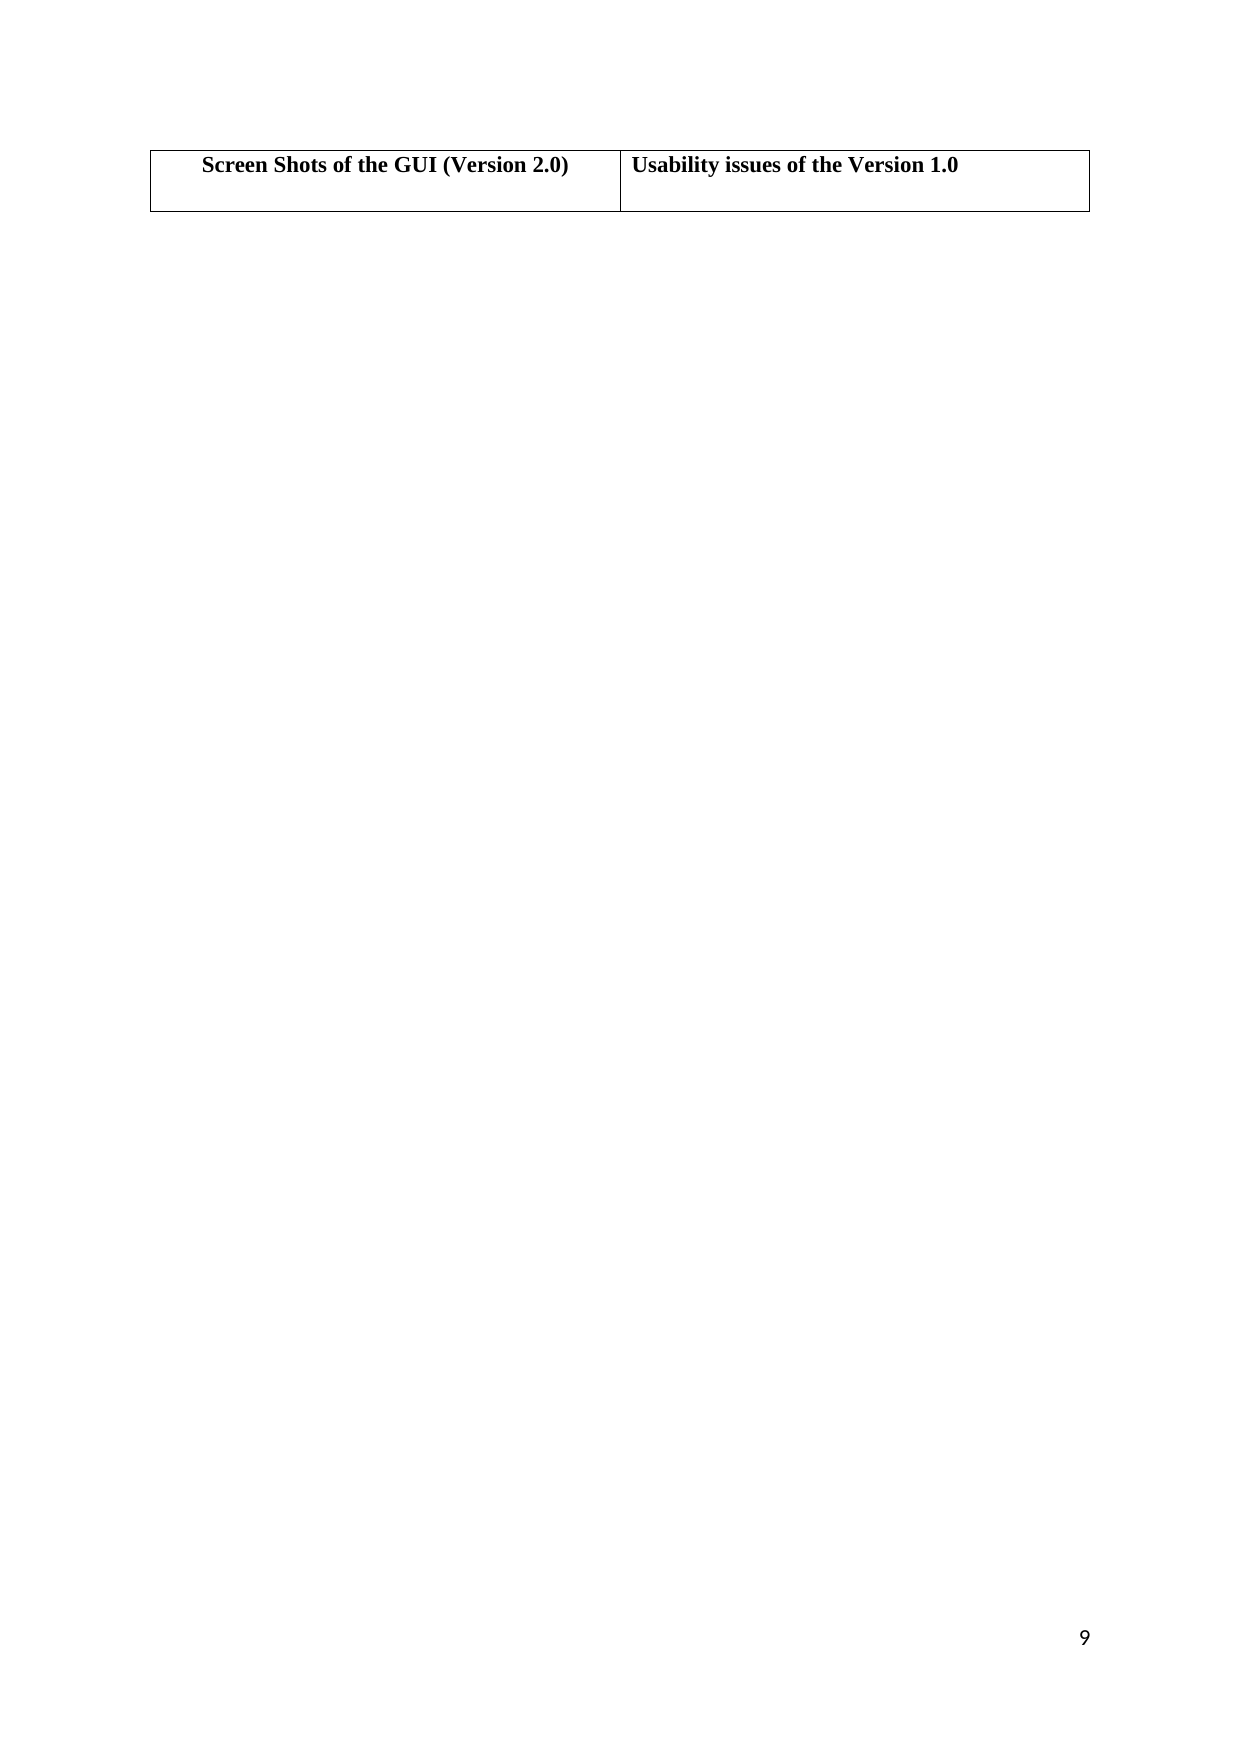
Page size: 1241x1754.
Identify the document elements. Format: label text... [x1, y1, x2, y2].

table_header Screen Shots of the GUI (Version 2.0) [151, 151, 620, 211]
table_header Usability issues of the Version 1.0 [621, 151, 1089, 211]
